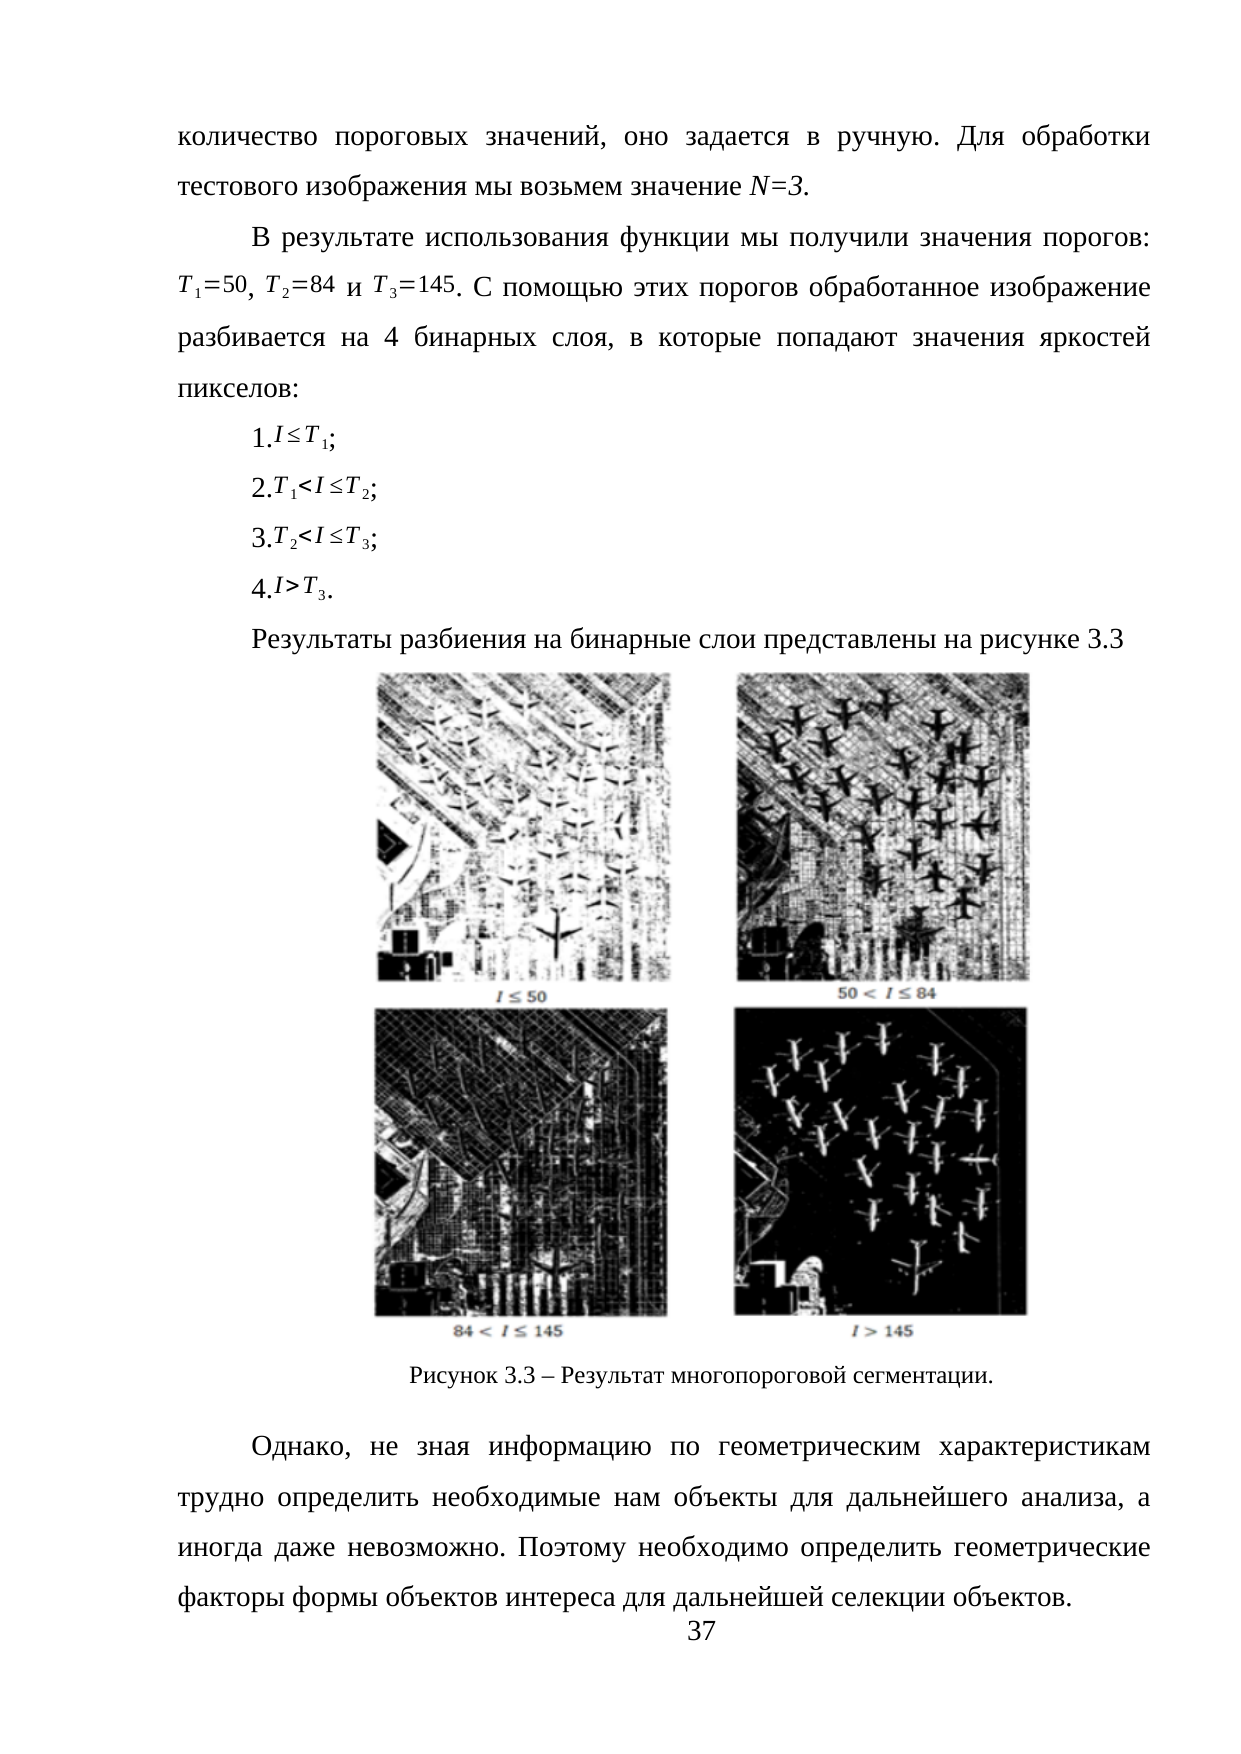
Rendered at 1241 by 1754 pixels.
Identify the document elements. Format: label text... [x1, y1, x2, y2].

text 4.. [177, 571, 1152, 604]
text 3.; [177, 521, 1152, 554]
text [177, 118, 1152, 202]
text 2.; [177, 470, 1152, 504]
text В результате использования функции мы получили значения порогов: , и . С помощью этих порогов обработанное изображение разбивается на 4 бинарных слоя, в которые попадают значения яркостей пикселов: [177, 219, 1152, 403]
text Однако, не зная информацию по геометрическим характеристикам трудно определить необходимые нам объекты для дальнейшего анализа, а иногда даже невозможно. Поэтому необходимо определить геометрические факторы формы объектов интереса для дальнейшей селекции объектов. [177, 1428, 1152, 1613]
text Рисунок 3.3 – Результат многопороговой сегментации. [177, 1360, 1152, 1389]
text Результаты разбиения на бинарные слои представлены на рисунке 3.3 [177, 621, 1152, 655]
text 1.; [177, 420, 1152, 453]
